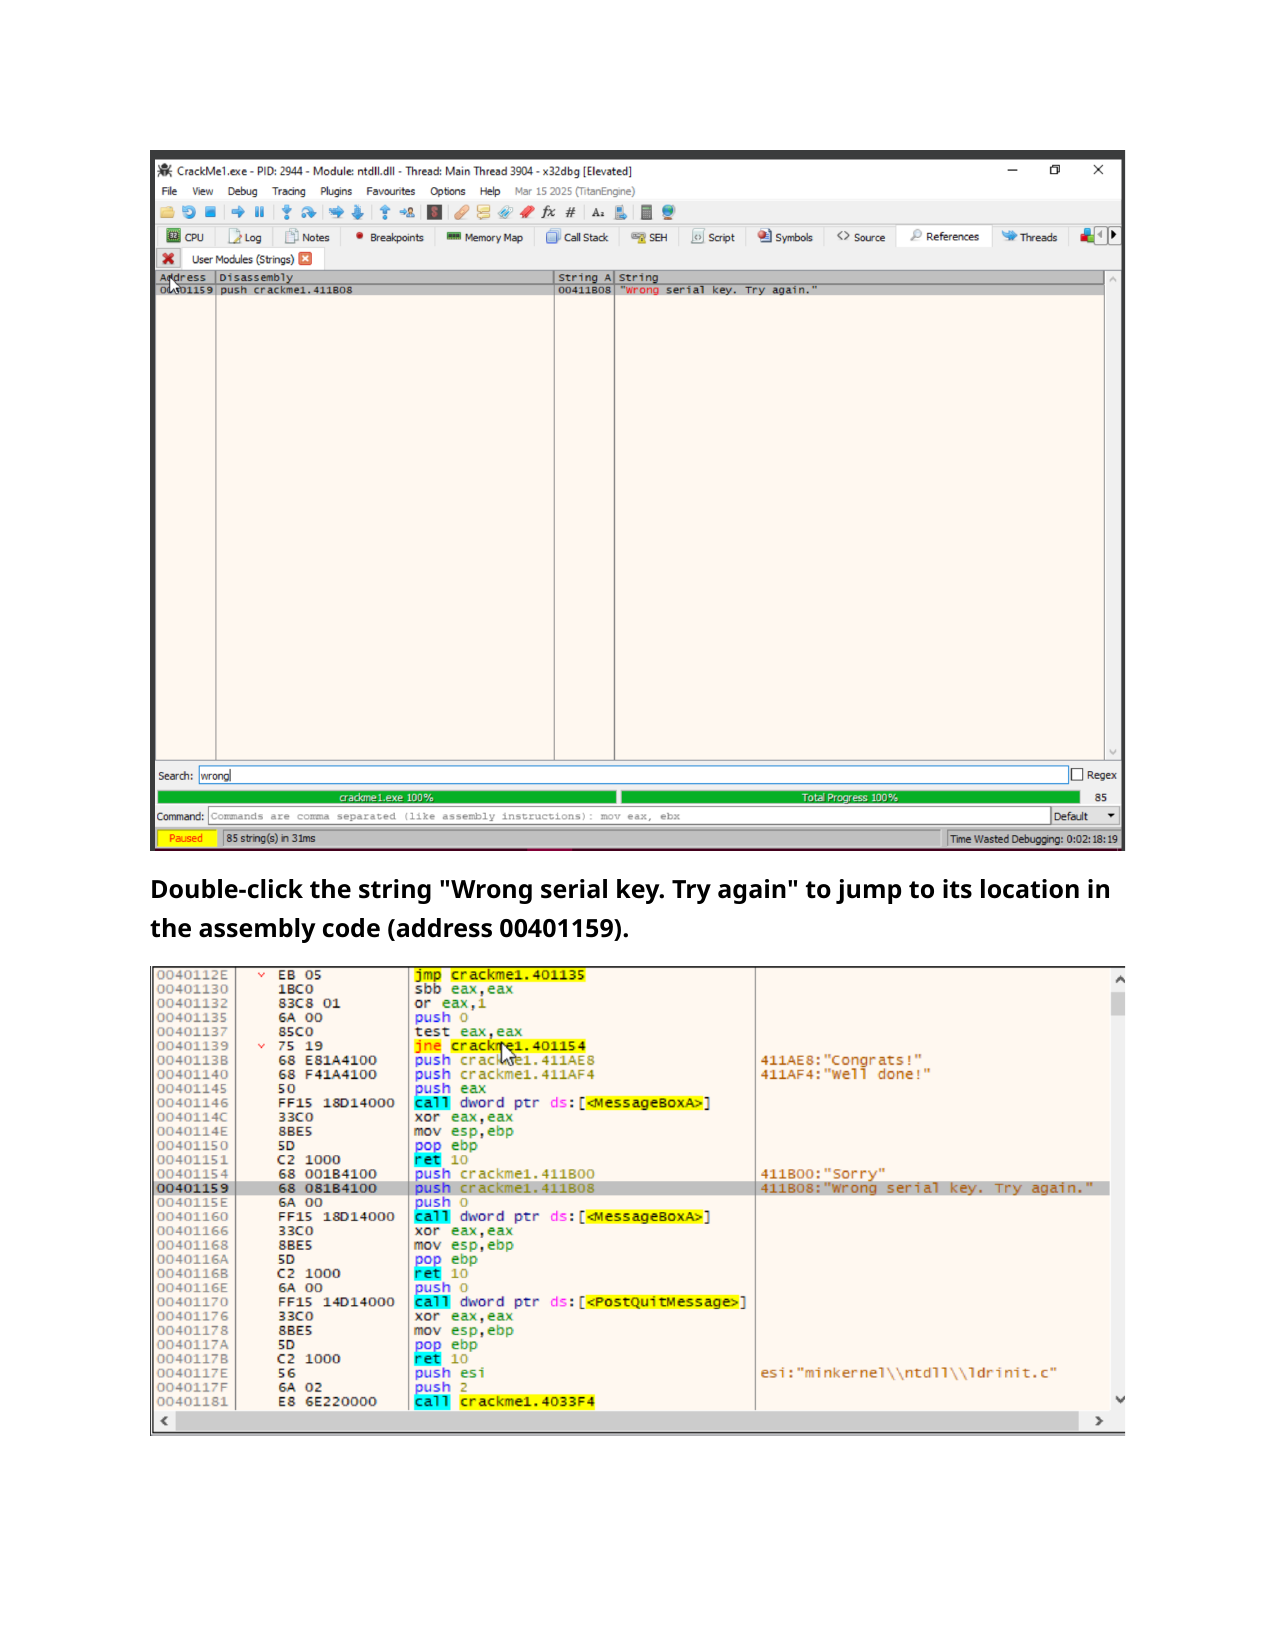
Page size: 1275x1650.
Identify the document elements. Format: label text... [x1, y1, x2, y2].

picture [150, 150, 1125, 851]
picture [150, 966, 1125, 1436]
text Double-click the string "Wrong serial key. Try again" to jump to its location in the assembly code (address 00401159). [150, 872, 1125, 945]
